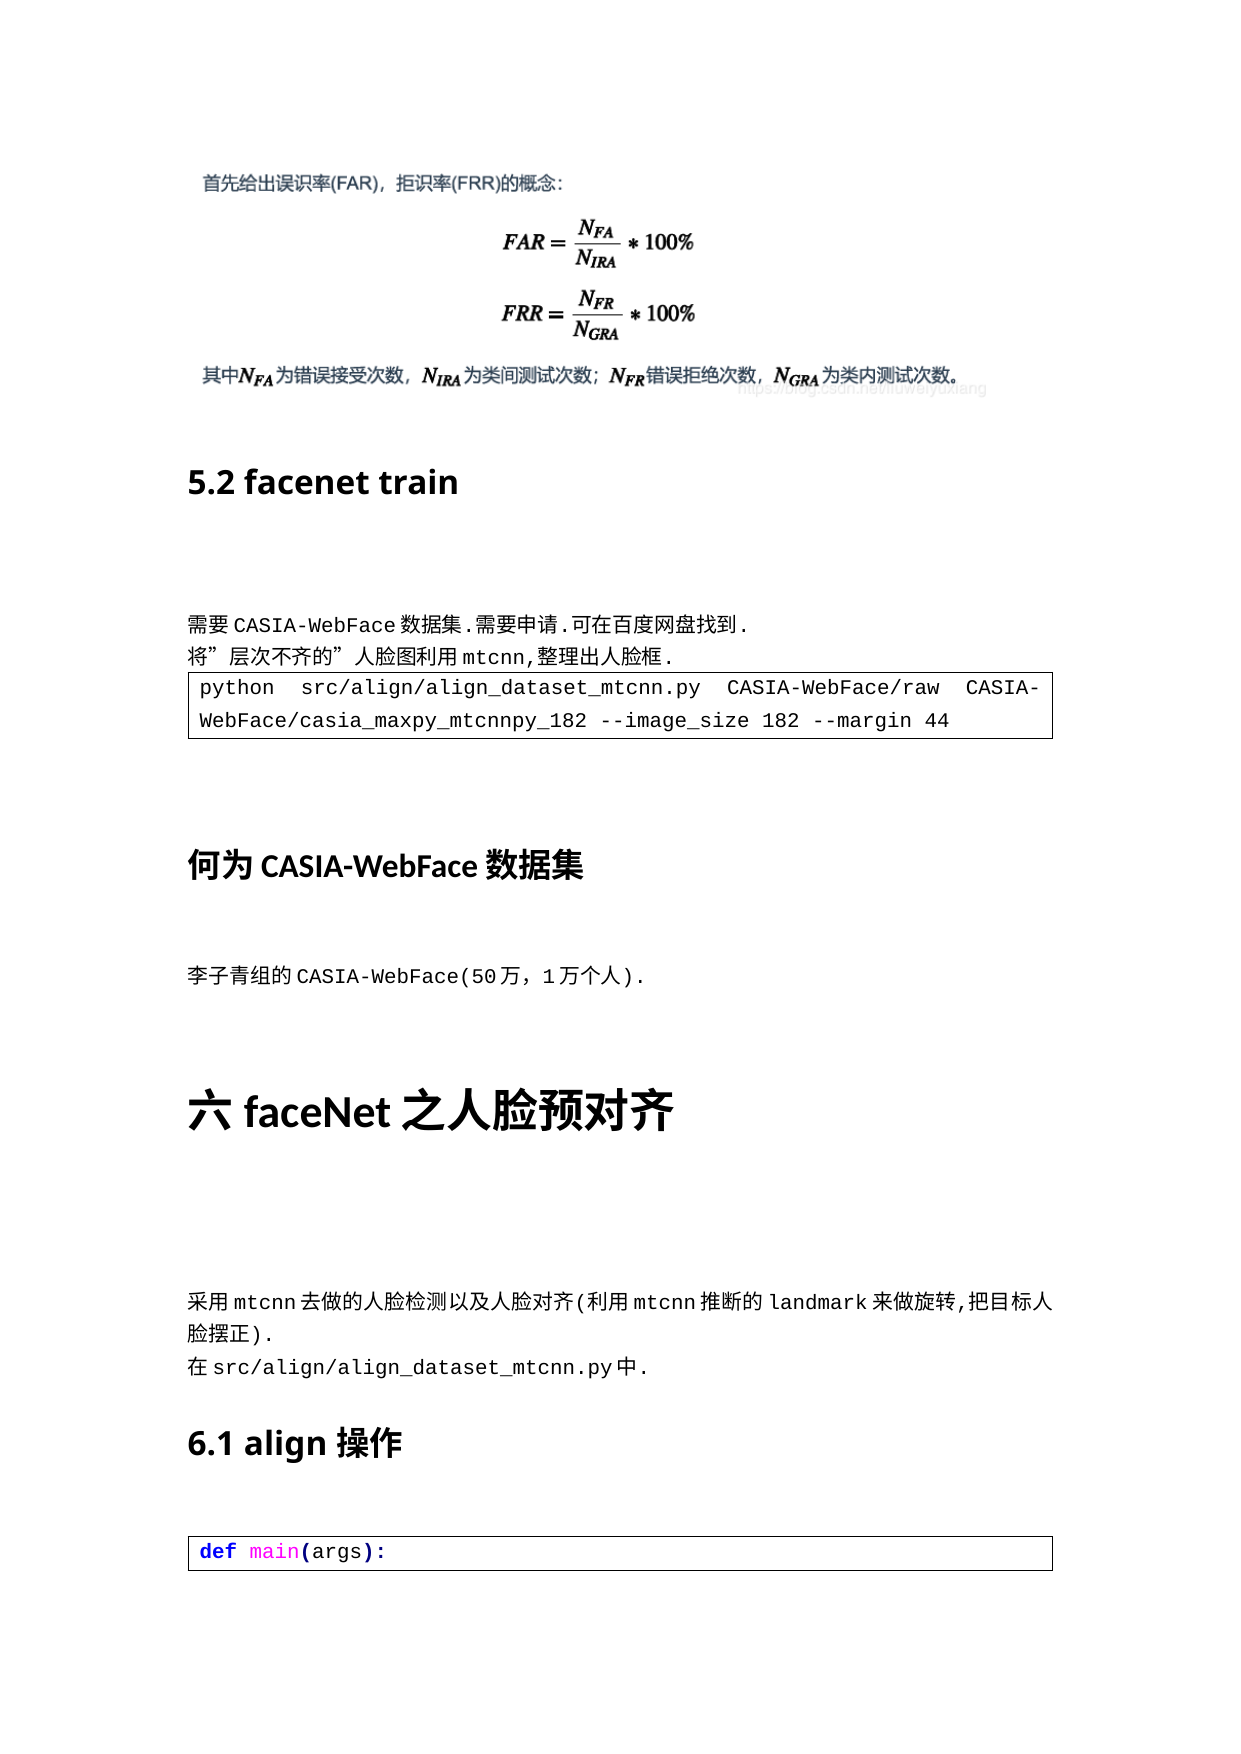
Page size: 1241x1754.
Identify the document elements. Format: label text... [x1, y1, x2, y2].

subtitle 六 faceNet之人脸预对齐 [187, 1058, 1053, 1156]
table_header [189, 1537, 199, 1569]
picture [187, 162, 996, 407]
text 采用mtcnn去做的人脸检测以及人脸对齐(利用mtcnn推断的landmark来做旋转,把目标人脸摆正). [187, 1284, 1053, 1349]
table_header python src/align/align_dataset_mtcnn.py CASIA-WebFace/raw CASIA-WebFace/casia_maxpy_mtcnnpy_182 --image_size 182 --margin 44 [189, 673, 1052, 738]
text 李子青组的 CASIA-WebFace(50万，1万个人). [187, 958, 1053, 991]
subtitle 6.1 align 操作 [187, 1408, 1053, 1473]
text 在src/align/align_dataset_mtcnn.py中. [187, 1349, 1053, 1381]
subtitle 何为CASIA-WebFace数据集 [187, 831, 1053, 896]
text 将”层次不齐的”人脸图利用mtcnn,整理出人脸框. [187, 639, 1053, 672]
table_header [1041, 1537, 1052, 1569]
text 需要CASIA-WebFace数据集.需要申请.可在百度网盘找到. [187, 607, 1053, 639]
subtitle 5.2 facenet train [187, 449, 1053, 514]
